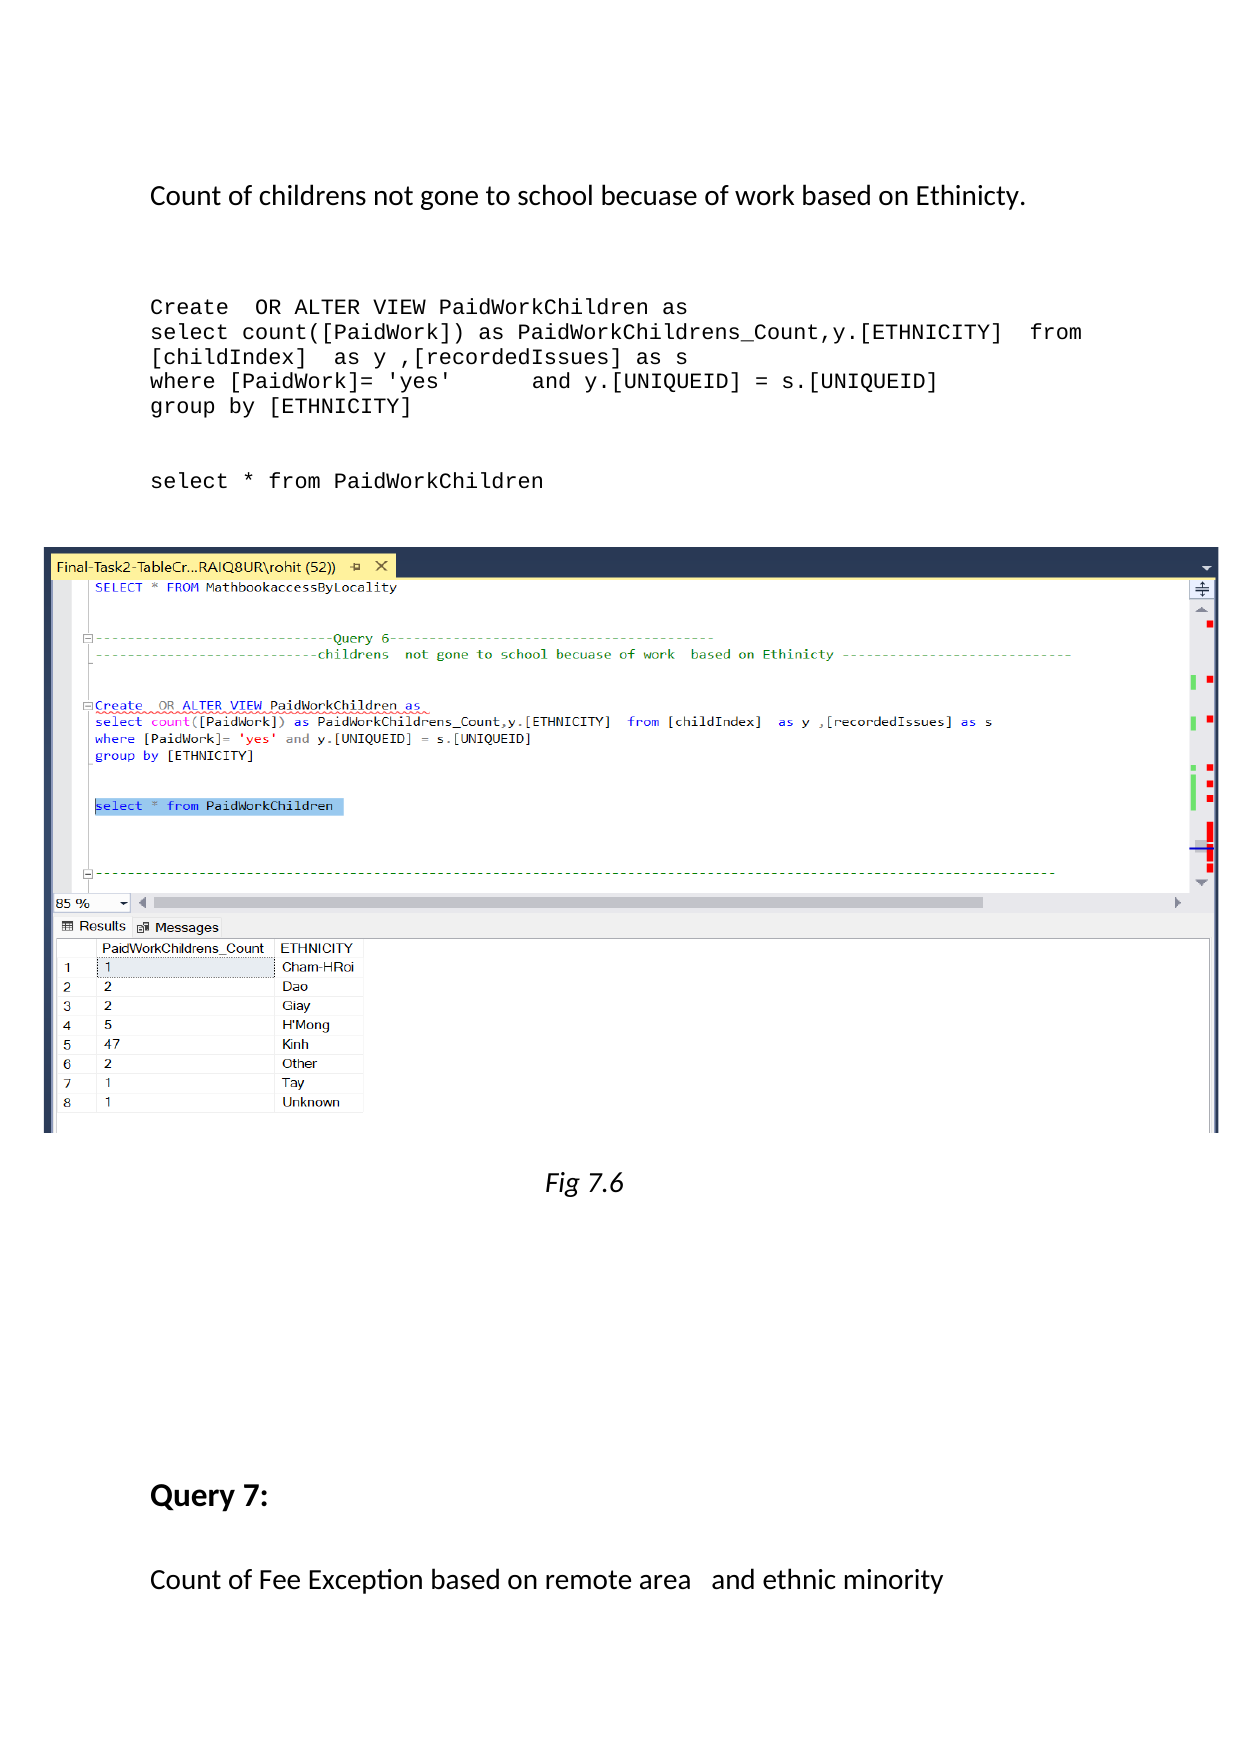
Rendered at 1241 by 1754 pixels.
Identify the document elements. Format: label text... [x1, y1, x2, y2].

text Query 7: [150, 1474, 1090, 1515]
text select count([PaidWork]) as PaidWorkChildrens_Count,y.[ETHNICITY] from [childIndex] as y ,[recordedIssues] as s [150, 321, 1090, 371]
text Fig 7.6 [150, 1164, 1090, 1200]
text select * from PaidWorkChildren [150, 470, 1090, 495]
text Create OR ALTER VIEW PaidWorkChildren as [150, 296, 1090, 321]
picture [43, 547, 1217, 1132]
text Count of childrens not gone to school becuase of work based on Ethinicty. [150, 177, 1090, 212]
text group by [ETHNICITY] [150, 396, 1090, 420]
text where [PaidWork]= 'yes' and y.[UNIQUEID] = s.[UNIQUEID] [150, 371, 1090, 396]
text Count of Fee Exception based on remote area and ethnic minority [150, 1561, 1090, 1597]
